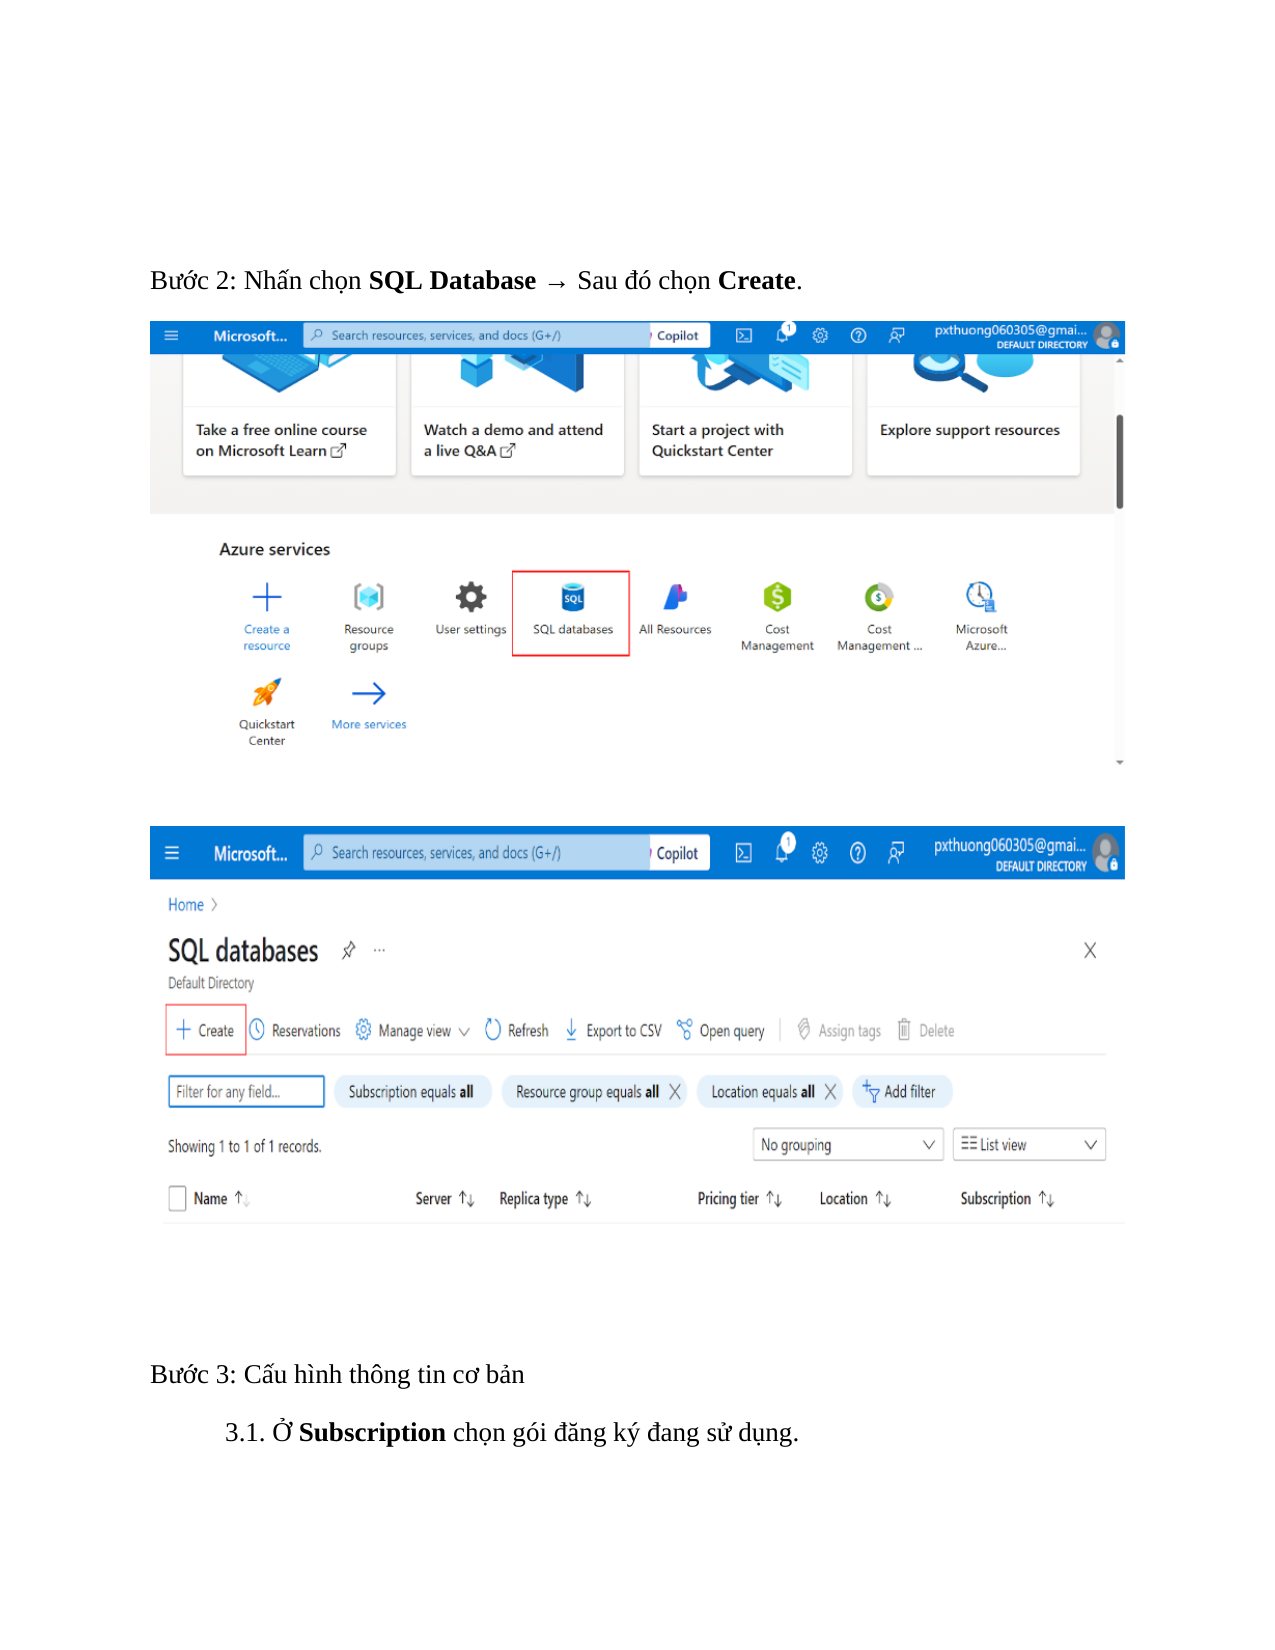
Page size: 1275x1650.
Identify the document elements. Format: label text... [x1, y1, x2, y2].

picture [150, 826, 1125, 1276]
picture [150, 321, 1125, 801]
text Bước 2: Nhấn chọn SQL Database → Sau đó chọn Create. [150, 264, 1125, 295]
text Bước 3: Cấu hình thông tin cơ bản [150, 1358, 1125, 1390]
text 3.1. Ở Subscription chọn gói đăng ký đang sử dụng. [150, 1416, 1125, 1447]
